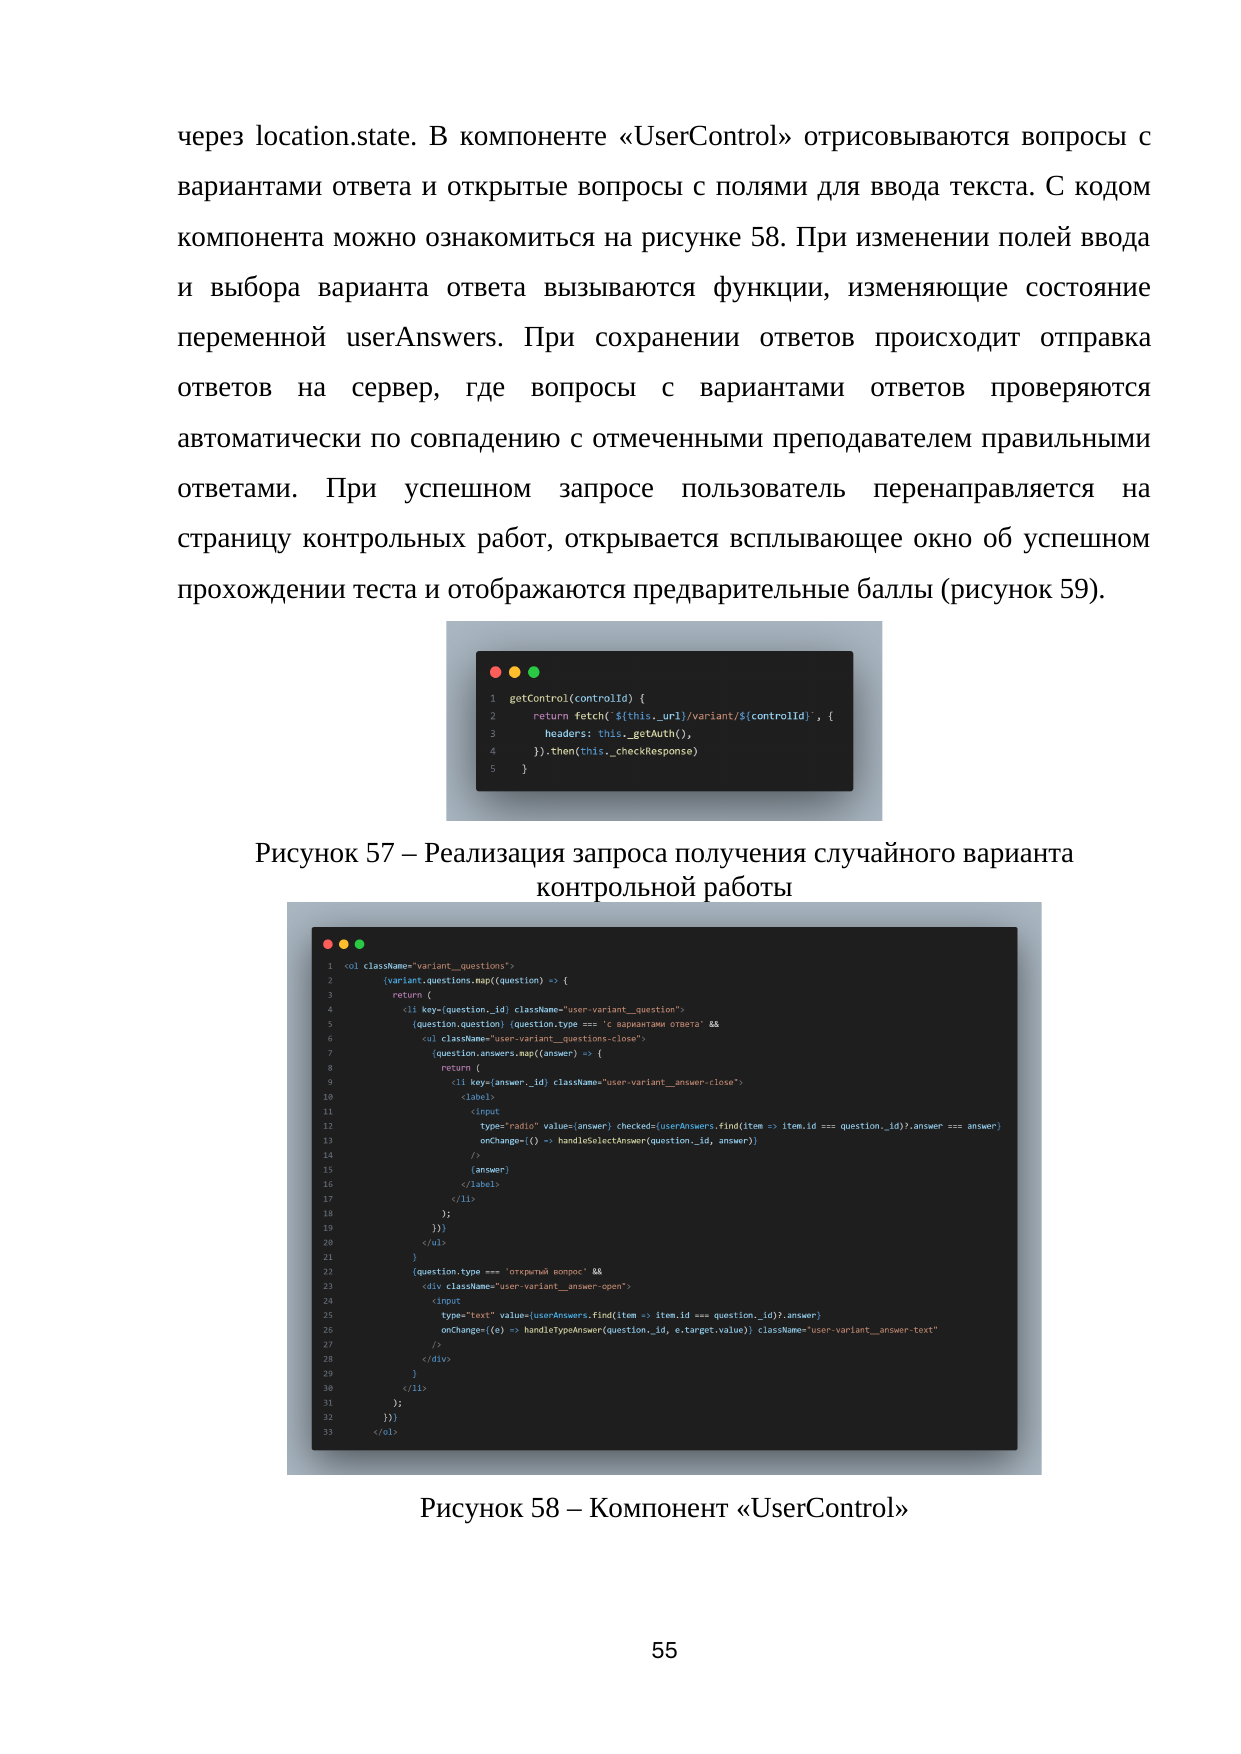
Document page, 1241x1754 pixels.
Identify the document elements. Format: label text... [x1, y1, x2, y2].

picture [446, 621, 883, 821]
picture [287, 902, 1042, 1475]
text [177, 118, 1152, 604]
text Рисунок 58 – Компонент «UserControl» [177, 1490, 1152, 1523]
text Рисунок 57 – Реализация запроса получения случайного варианта контрольной работы [177, 836, 1152, 903]
